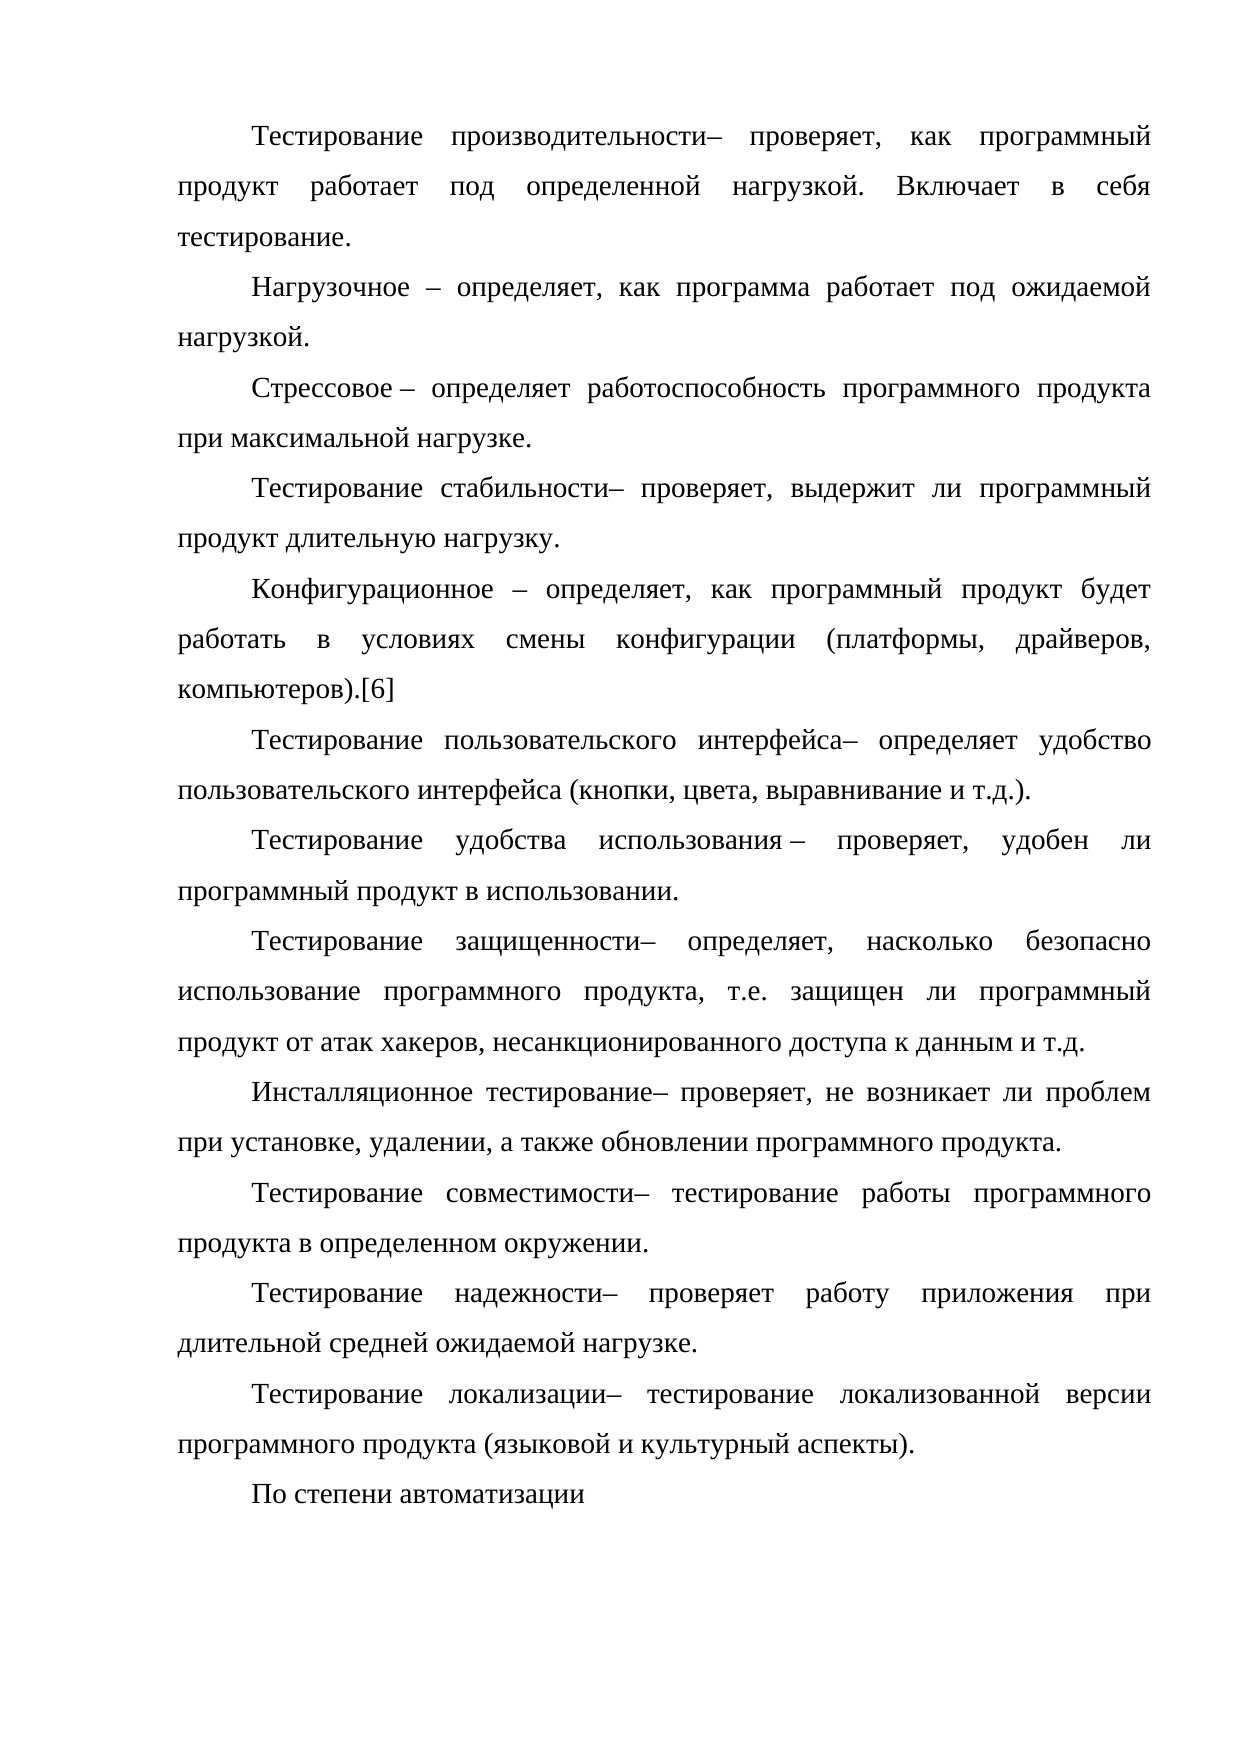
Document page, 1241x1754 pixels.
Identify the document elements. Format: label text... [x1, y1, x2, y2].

text Стрессовое – определяет работоспособность программного продукта при максимальной нагрузке. [177, 370, 1152, 453]
text Тестирование надежности– проверяет работу приложения при длительной средней ожидаемой нагрузке. [177, 1275, 1152, 1359]
text Тестирование пользовательского интерфейса– определяет удобство пользовательского интерфейса (кнопки, цвета, выравнивание и т.д.). [177, 722, 1152, 806]
text По степени автоматизации [177, 1477, 1152, 1510]
text Тестирование совместимости– тестирование работы программного продукта в определенном окружении. [177, 1175, 1152, 1258]
text Тестирование локализации– тестирование локализованной версии программного продукта (языковой и культурный аспекты). [177, 1376, 1152, 1460]
text Тестирование производительности– проверяет, как программный продукт работает под определенной нагрузкой. Включает в себя тестирование. [177, 118, 1152, 252]
text Тестирование защищенности– определяет, насколько безопасно использование программного продукта, т.е. защищен ли программный продукт от атак хакеров, несанкционированного доступа к данным и т.д. [177, 923, 1152, 1057]
text Тестирование удобства использования – проверяет, удобен ли программный продукт в использовании. [177, 822, 1152, 906]
text Тестирование стабильности– проверяет, выдержит ли программный продукт длительную нагрузку. [177, 470, 1152, 554]
text Нагрузочное – определяет, как программа работает под ожидаемой нагрузкой. [177, 269, 1152, 353]
text Инсталляционное тестирование– проверяет, не возникает ли проблем при установке, удалении, а также обновлении программного продукта. [177, 1074, 1152, 1158]
text Конфигурационное – определяет, как программный продукт будет работать в условиях смены конфигурации (платформы, драйверов, компьютеров).[6] [177, 571, 1152, 705]
